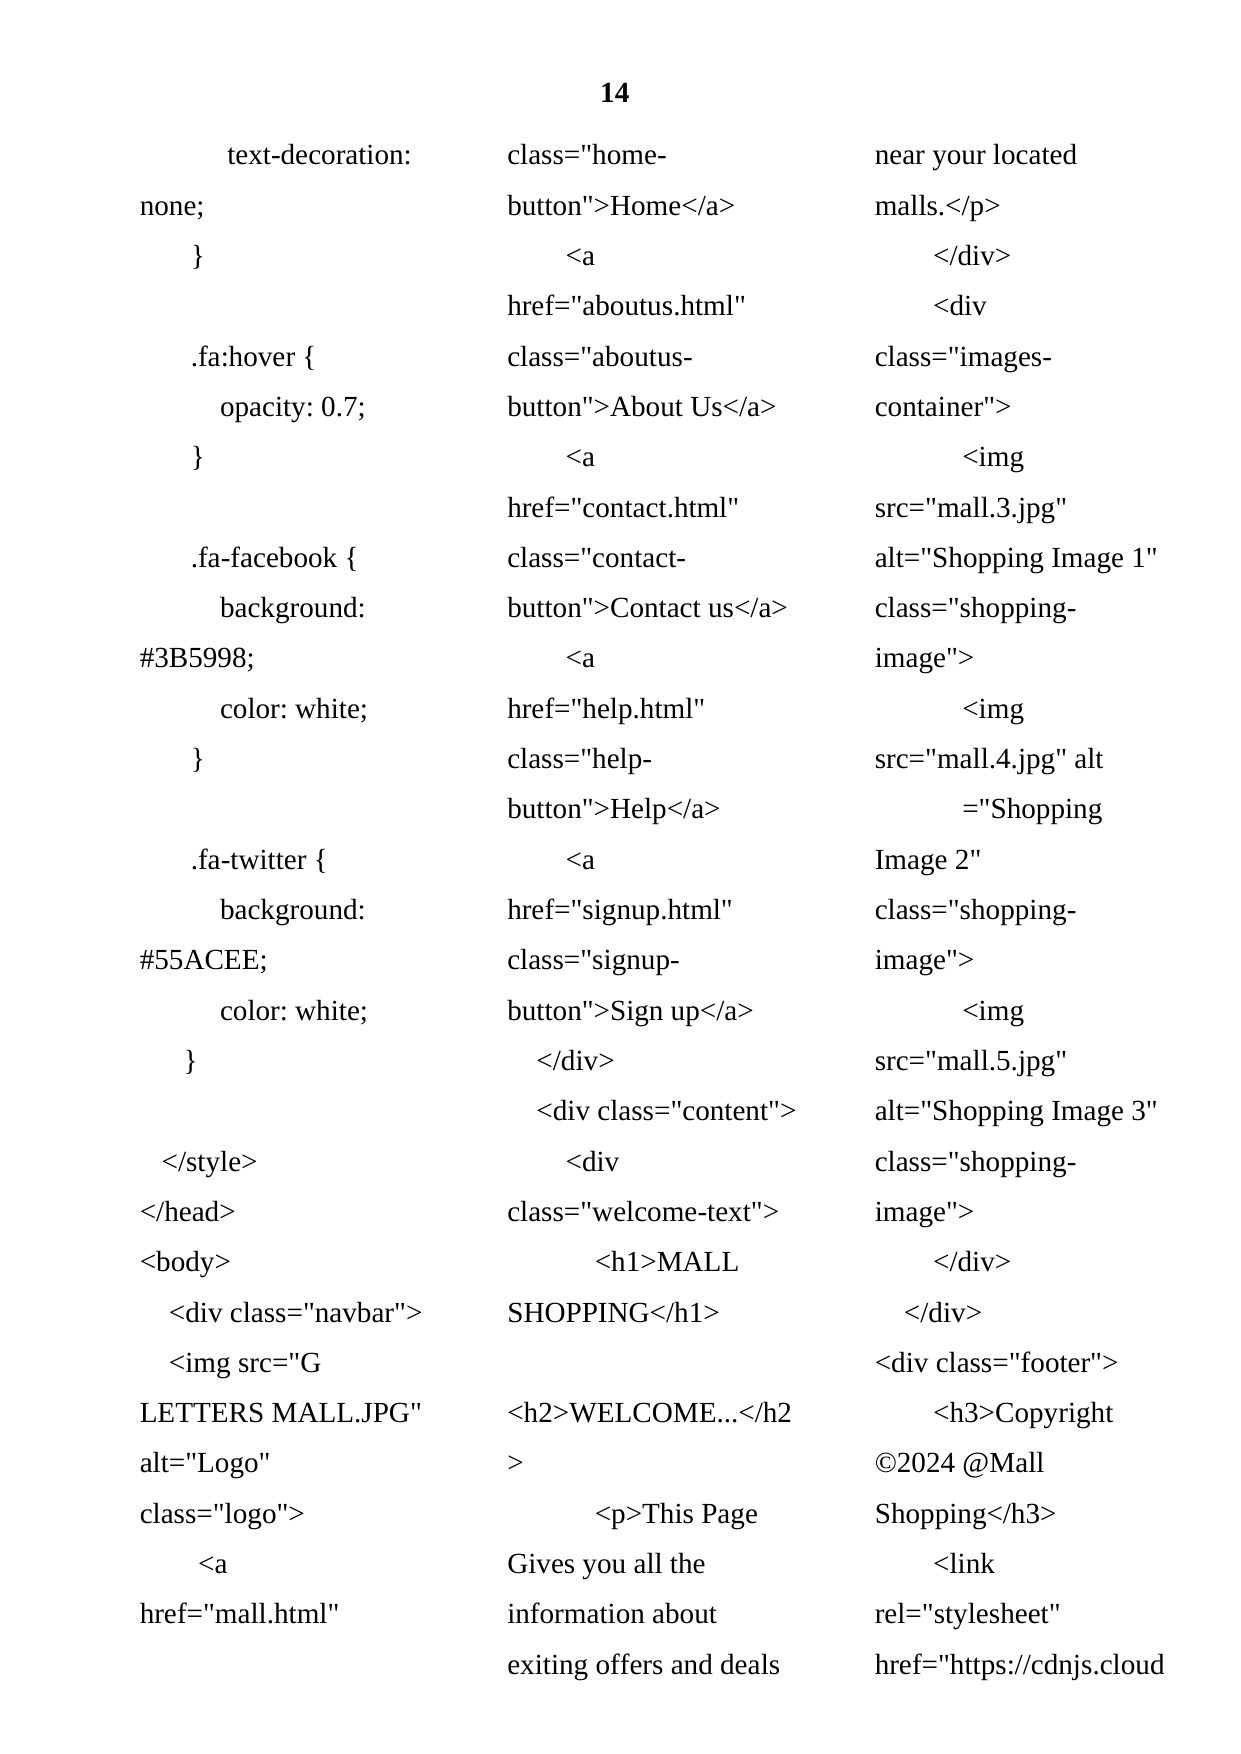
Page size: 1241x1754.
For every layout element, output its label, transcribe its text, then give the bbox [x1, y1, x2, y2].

text <a href="aboutus.html" class="aboutus-button">About Us</a> [507, 238, 799, 423]
text } [139, 238, 432, 272]
text .fa-twitter { [139, 842, 432, 875]
text <h2>WELCOME...</h2> [507, 1345, 799, 1479]
text </head> [139, 1194, 432, 1228]
text <div class="footer"> [874, 1345, 1167, 1378]
text <h3>Copyright ©2024 @Mall Shopping</h3> [874, 1395, 1167, 1529]
text } [139, 439, 432, 473]
text .fa:hover { [139, 339, 432, 372]
text <div class="welcome-text"> [507, 1144, 799, 1228]
text <link rel="stylesheet" href="https://cdnjs.cloudflare.com/ajax/libs/font-awesome/4.7.0/css/font-awesome.min.css"> [874, 1546, 1167, 1680]
text <div class="images-container"> [874, 288, 1167, 423]
text } [139, 741, 432, 775]
text </div> [874, 1244, 1167, 1278]
text color: white; [139, 993, 432, 1026]
text <div class="navbar"> [139, 1295, 432, 1328]
text </style> [139, 1144, 432, 1177]
text <p>This Page Gives you all the information about exiting offers and deals near your located malls.</p> [874, 137, 1167, 221]
text <img src="mall.3.jpg" alt="Shopping Image 1" class="shopping-image"> [874, 439, 1167, 674]
text .fa-facebook { [139, 540, 432, 573]
text </div> [874, 1295, 1167, 1328]
text <img src="mall.4.jpg" alt [874, 691, 1167, 775]
text background: #3B5998; [139, 590, 432, 674]
text <a href="help.html" class="help-button">Help</a> [507, 641, 799, 825]
text </div> [874, 238, 1167, 272]
text </div> [507, 1043, 799, 1077]
text <a href="contact.html" class="contact-button">Contact us</a> [507, 439, 799, 624]
text color: white; [139, 691, 432, 724]
text <a href="mall.html" class="home-button">Home</a> [139, 1546, 432, 1630]
text background: #55ACEE; [139, 892, 432, 976]
text <a href="signup.html" class="signup-button">Sign up</a> [507, 842, 799, 1026]
text <div class="content"> [507, 1093, 799, 1127]
text <img src="G LETTERS MALL.JPG" alt="Logo" class="logo"> [139, 1345, 432, 1529]
text ="Shopping Image 2" class="shopping-image"> [874, 792, 1167, 976]
text <body> [139, 1244, 432, 1278]
text opacity: 0.7; [139, 389, 432, 423]
text <h1>MALL SHOPPING</h1> [507, 1244, 799, 1328]
text text-decoration: none; [139, 137, 432, 221]
text <img src="mall.5.jpg" alt="Shopping Image 3" class="shopping-image"> [874, 993, 1167, 1228]
text <a href="mall.html" class="home-button">Home</a> [507, 137, 799, 221]
text <p>This Page Gives you all the information about exiting offers and deals near your located malls.</p> [507, 1496, 799, 1680]
text } [139, 1043, 432, 1077]
